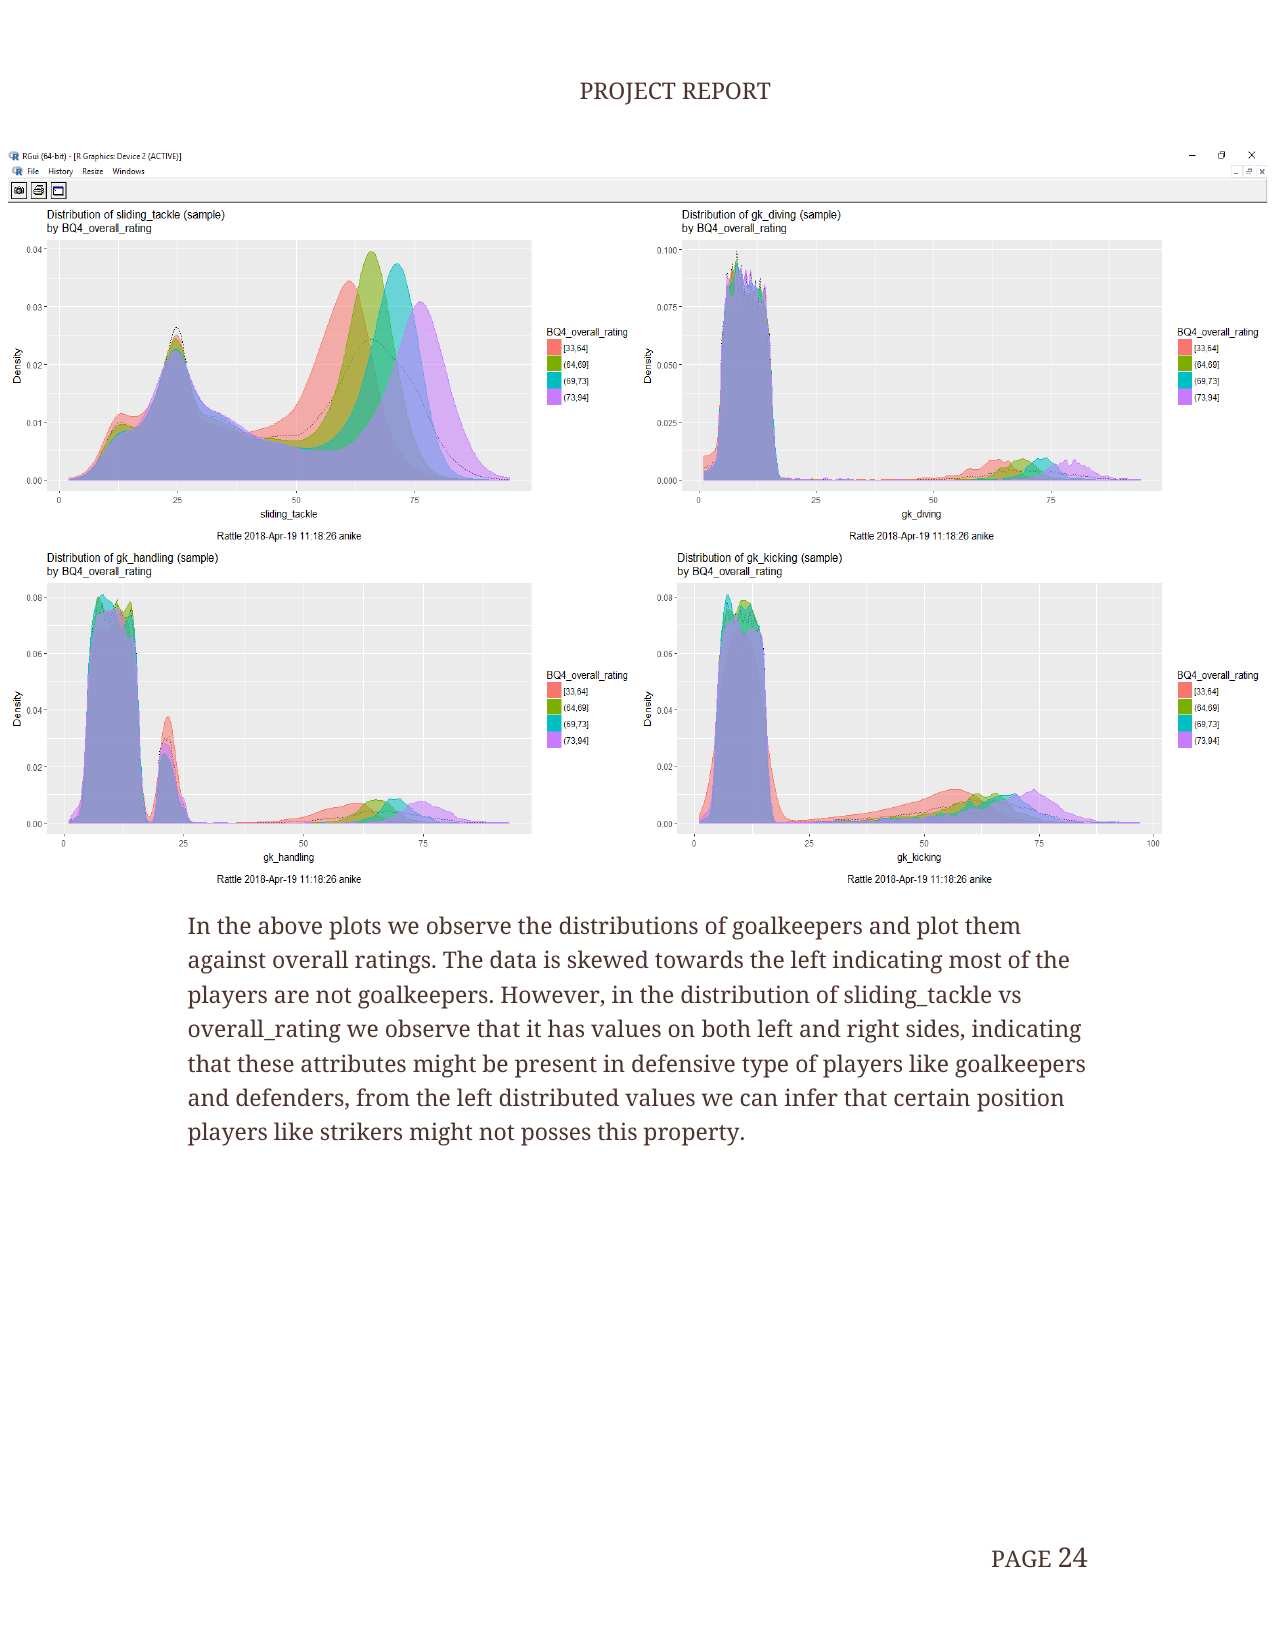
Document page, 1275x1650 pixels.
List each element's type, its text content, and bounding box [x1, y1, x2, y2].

text In the above plots we observe the distributions of goalkeepers and plot them against overall ratings. The data is skewed towards the left indicating most of the players are not goalkeepers. However, in the distribution of sliding_tackle vs overall_rating we observe that it has values on both left and right sides, indicating that these attributes might be present in defensive type of players like goalkeepers and defenders, from the left distributed values we can infer that certain position players like strikers might not posses this property. [187, 910, 1087, 1147]
picture [7, 150, 1268, 886]
